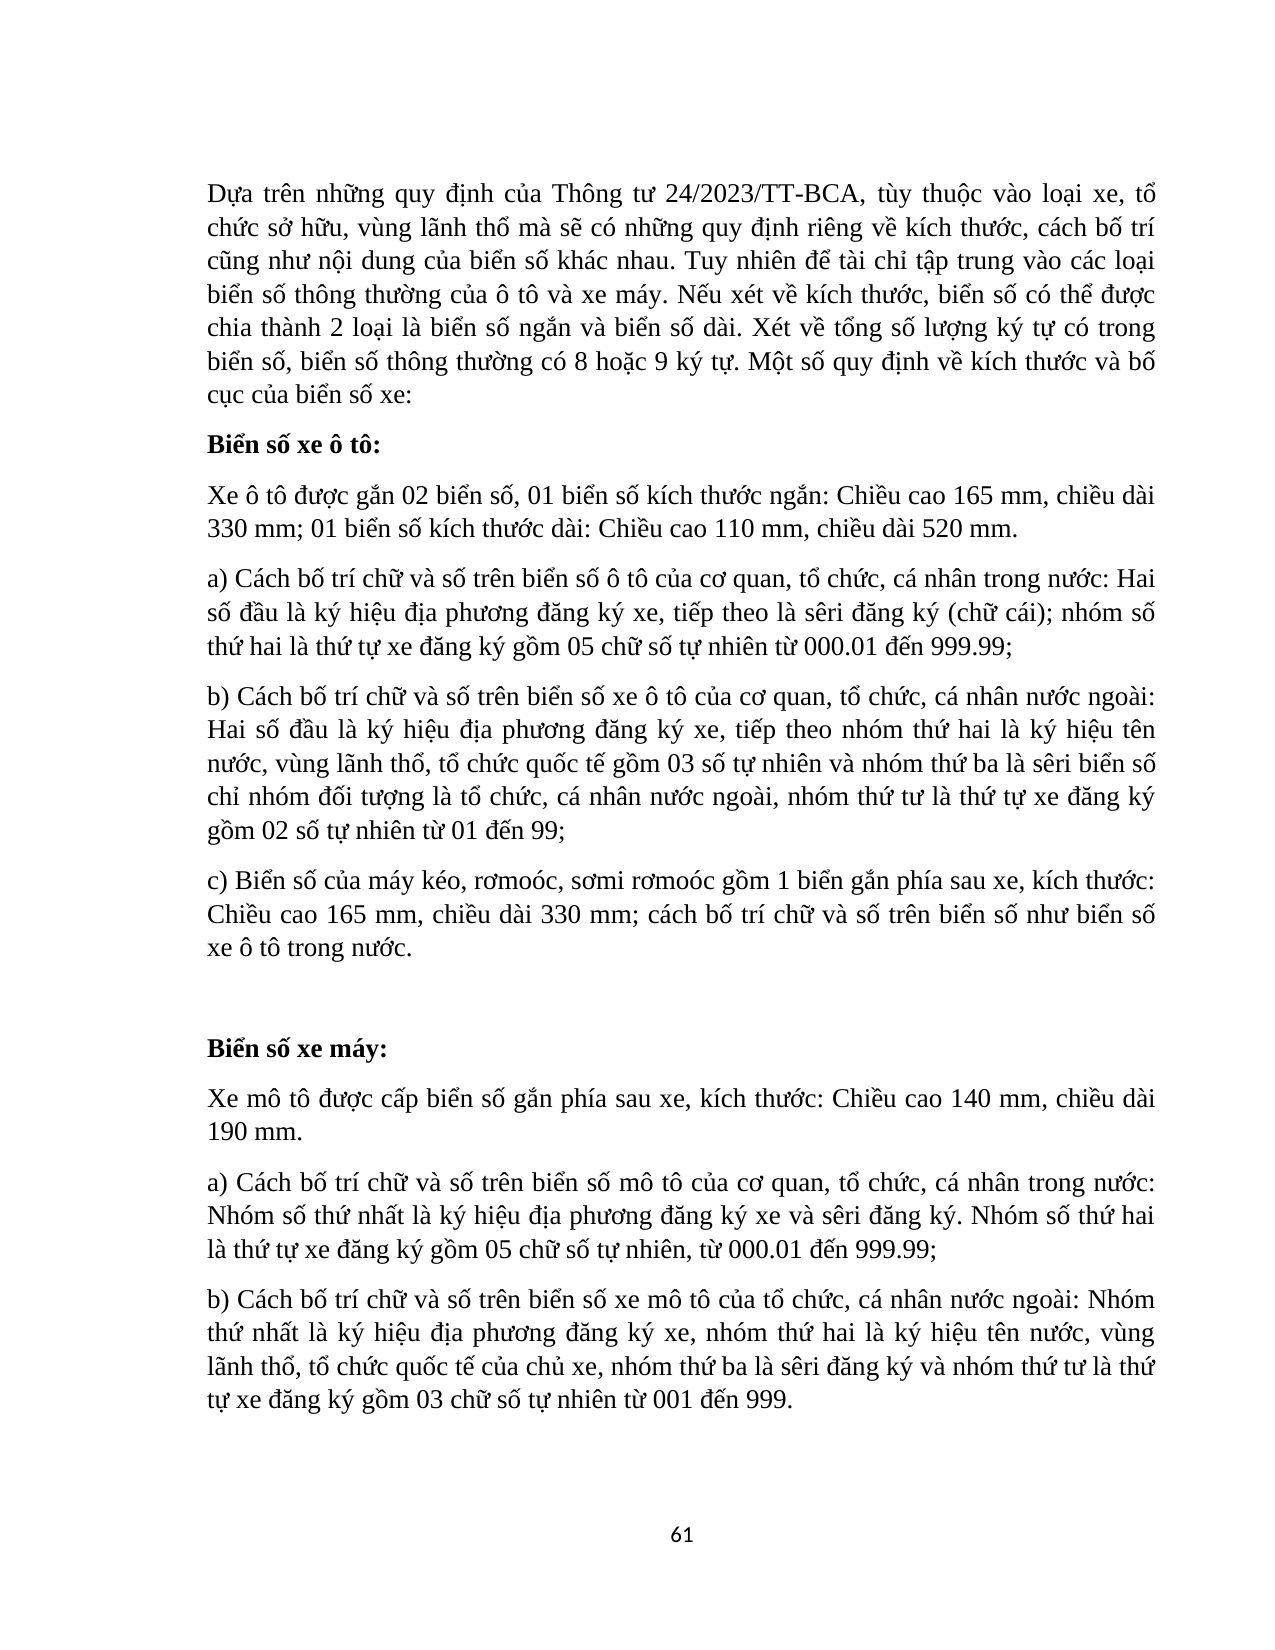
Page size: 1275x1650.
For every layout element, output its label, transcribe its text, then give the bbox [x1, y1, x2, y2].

text Biển số xe ô tô: [207, 429, 1157, 460]
text Xe mô tô được cấp biển số gắn phía sau xe, kích thước: Chiều cao 140 mm, chiều dài 190 mm. [207, 1082, 1157, 1147]
text Xe ô tô được gắn 02 biển số, 01 biển số kích thước ngắn: Chiều cao 165 mm, chiều dài 330 mm; 01 biển số kích thước dài: Chiều cao 110 mm, chiều dài 520 mm. [207, 479, 1157, 543]
text Dựa trên những quy định của Thông tư 24/2023/TT-BCA, tùy thuộc vào loại xe, tổ chức sở hữu, vùng lãnh thổ mà sẽ có những quy định riêng về kích thước, cách bố trí cũng như nội dung của biển số khác nhau. Tuy nhiên để tài chỉ tập trung vào các loại biển số thông thường của ô tô và xe máy. Nếu xét về kích thước, biển số có thể được chia thành 2 loại là biển số ngắn và biển số dài. Xét về tổng số lượng ký tự có trong biển số, biển số thông thường có 8 hoặc 9 ký tự. Một số quy định về kích thước và bố cục của biển số xe: [207, 177, 1157, 409]
text Biển số xe máy: [207, 1032, 1157, 1063]
text b) Cách bố trí chữ và số trên biển số xe ô tô của cơ quan, tổ chức, cá nhân nước ngoài: Hai số đầu là ký hiệu địa phương đăng ký xe, tiếp theo nhóm thứ hai là ký hiệu tên nước, vùng lãnh thổ, tổ chức quốc tế gồm 03 số tự nhiên và nhóm thứ ba là sêri biển số chỉ nhóm đối tượng là tổ chức, cá nhân nước ngoài, nhóm thứ tư là thứ tự xe đăng ký gồm 02 số tự nhiên từ 01 đến 99; [207, 680, 1157, 845]
text b) Cách bố trí chữ và số trên biển số xe mô tô của tổ chức, cá nhân nước ngoài: Nhóm thứ nhất là ký hiệu địa phương đăng ký xe, nhóm thứ hai là ký hiệu tên nước, vùng lãnh thổ, tổ chức quốc tế của chủ xe, nhóm thứ ba là sêri đăng ký và nhóm thứ tư là thứ tự xe đăng ký gồm 03 chữ số tự nhiên từ 001 đến 999. [207, 1283, 1157, 1415]
text c) Biển số của máy kéo, rơmoóc, sơmi rơmoóc gồm 1 biển gắn phía sau xe, kích thước: Chiều cao 165 mm, chiều dài 330 mm; cách bố trí chữ và số trên biển số như biển số xe ô tô trong nước. [207, 864, 1157, 962]
text a) Cách bố trí chữ và số trên biển số ô tô của cơ quan, tổ chức, cá nhân trong nước: Hai số đầu là ký hiệu địa phương đăng ký xe, tiếp theo là sêri đăng ký (chữ cái); nhóm số thứ hai là thứ tự xe đăng ký gồm 05 chữ số tự nhiên từ 000.01 đến 999.99; [207, 563, 1157, 661]
text a) Cách bố trí chữ và số trên biển số mô tô của cơ quan, tổ chức, cá nhân trong nước: Nhóm số thứ nhất là ký hiệu địa phương đăng ký xe và sêri đăng ký. Nhóm số thứ hai là thứ tự xe đăng ký gồm 05 chữ số tự nhiên, từ 000.01 đến 999.99; [207, 1166, 1157, 1264]
